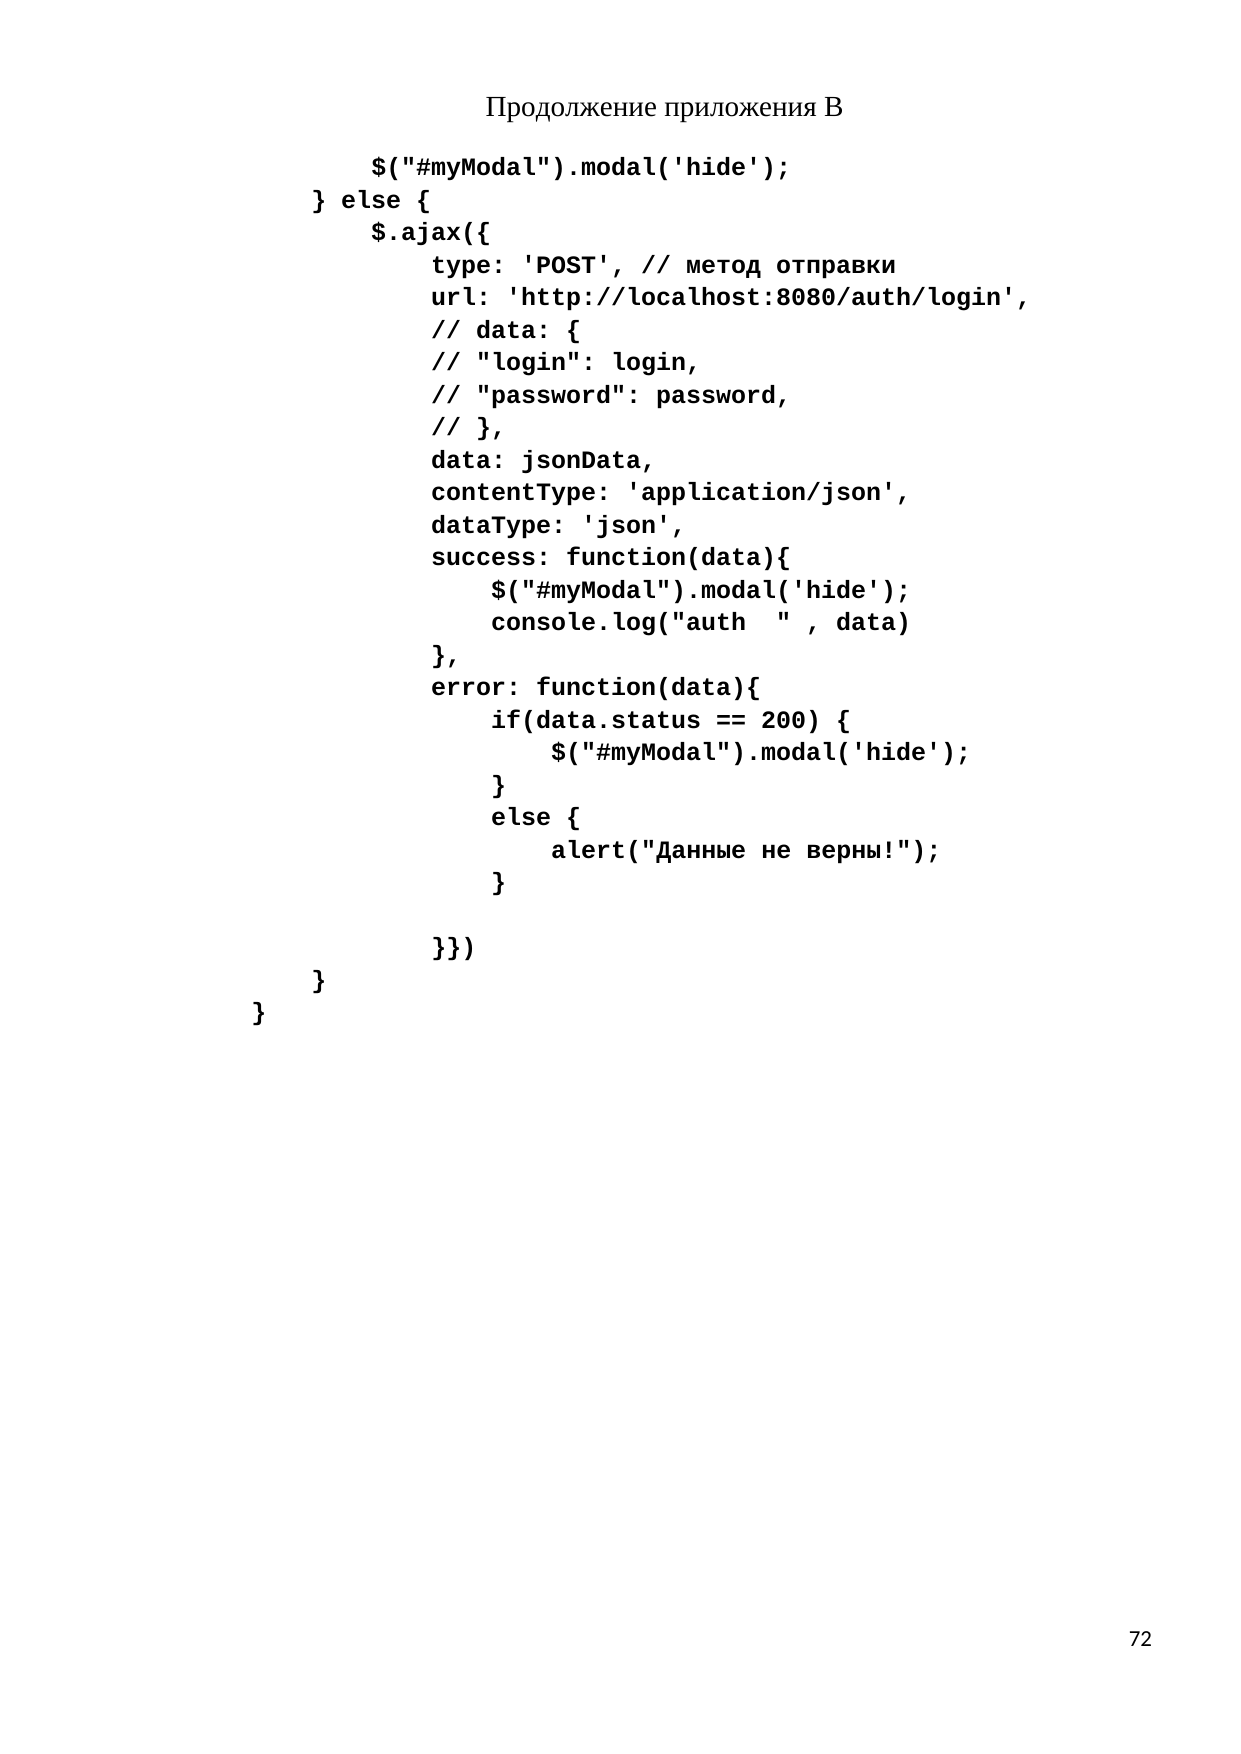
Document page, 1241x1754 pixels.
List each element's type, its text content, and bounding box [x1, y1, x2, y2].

text type: 'POST', // метод отправки [177, 252, 1152, 281]
text $("#myModal").modal('hide'); [177, 740, 1152, 768]
text }, [177, 642, 1152, 671]
text // data: { [177, 317, 1152, 346]
text $.ajax({ [177, 220, 1152, 248]
text // "password": password, [177, 382, 1152, 411]
text dataType: 'json', [177, 512, 1152, 541]
text if(data.status == 200) { [177, 707, 1152, 736]
text }}) [177, 935, 1152, 963]
text Продолжение приложения В [177, 89, 1152, 122]
text } else { [177, 187, 1152, 216]
text contentType: 'application/json', [177, 480, 1152, 508]
text } [177, 967, 1152, 996]
text error: function(data){ [177, 675, 1152, 703]
text success: function(data){ [177, 545, 1152, 573]
text } [177, 772, 1152, 801]
text } [177, 870, 1152, 898]
text data: jsonData, [177, 447, 1152, 476]
text alert("Данные не верны!"); [177, 837, 1152, 866]
text url: 'http://localhost:8080/auth/login', [177, 285, 1152, 313]
text else { [177, 805, 1152, 833]
text } [177, 1000, 1152, 1028]
text $("#myModal").modal('hide'); [177, 155, 1152, 183]
text // }, [177, 415, 1152, 443]
text console.log("auth " , data) [177, 610, 1152, 638]
text $("#myModal").modal('hide'); [177, 577, 1152, 606]
text // "login": login, [177, 350, 1152, 378]
